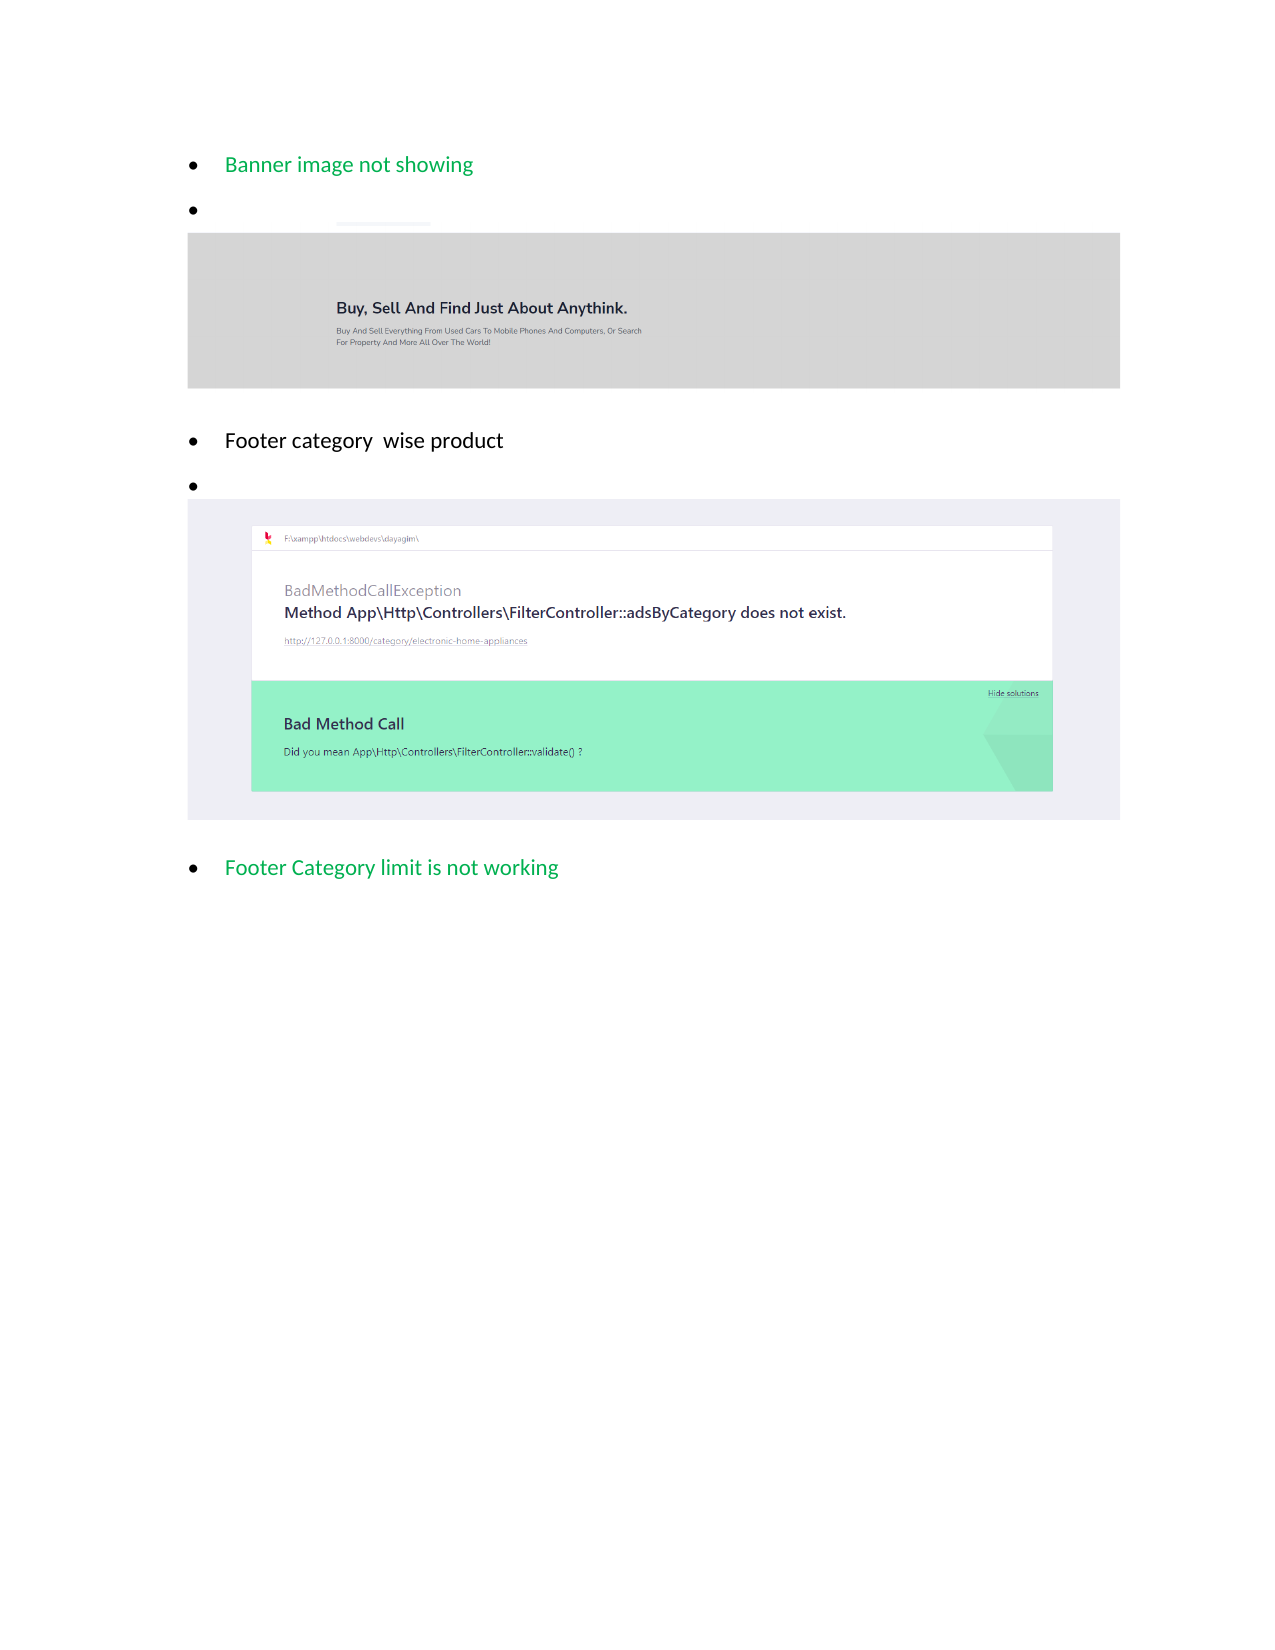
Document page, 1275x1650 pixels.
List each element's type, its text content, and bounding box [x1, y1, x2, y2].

list Footer Category limit is not working [187, 853, 1125, 881]
list Footer category wise product [187, 426, 1125, 454]
picture [187, 222, 1121, 393]
picture [187, 499, 1121, 820]
list Banner image not showing [187, 150, 1125, 178]
